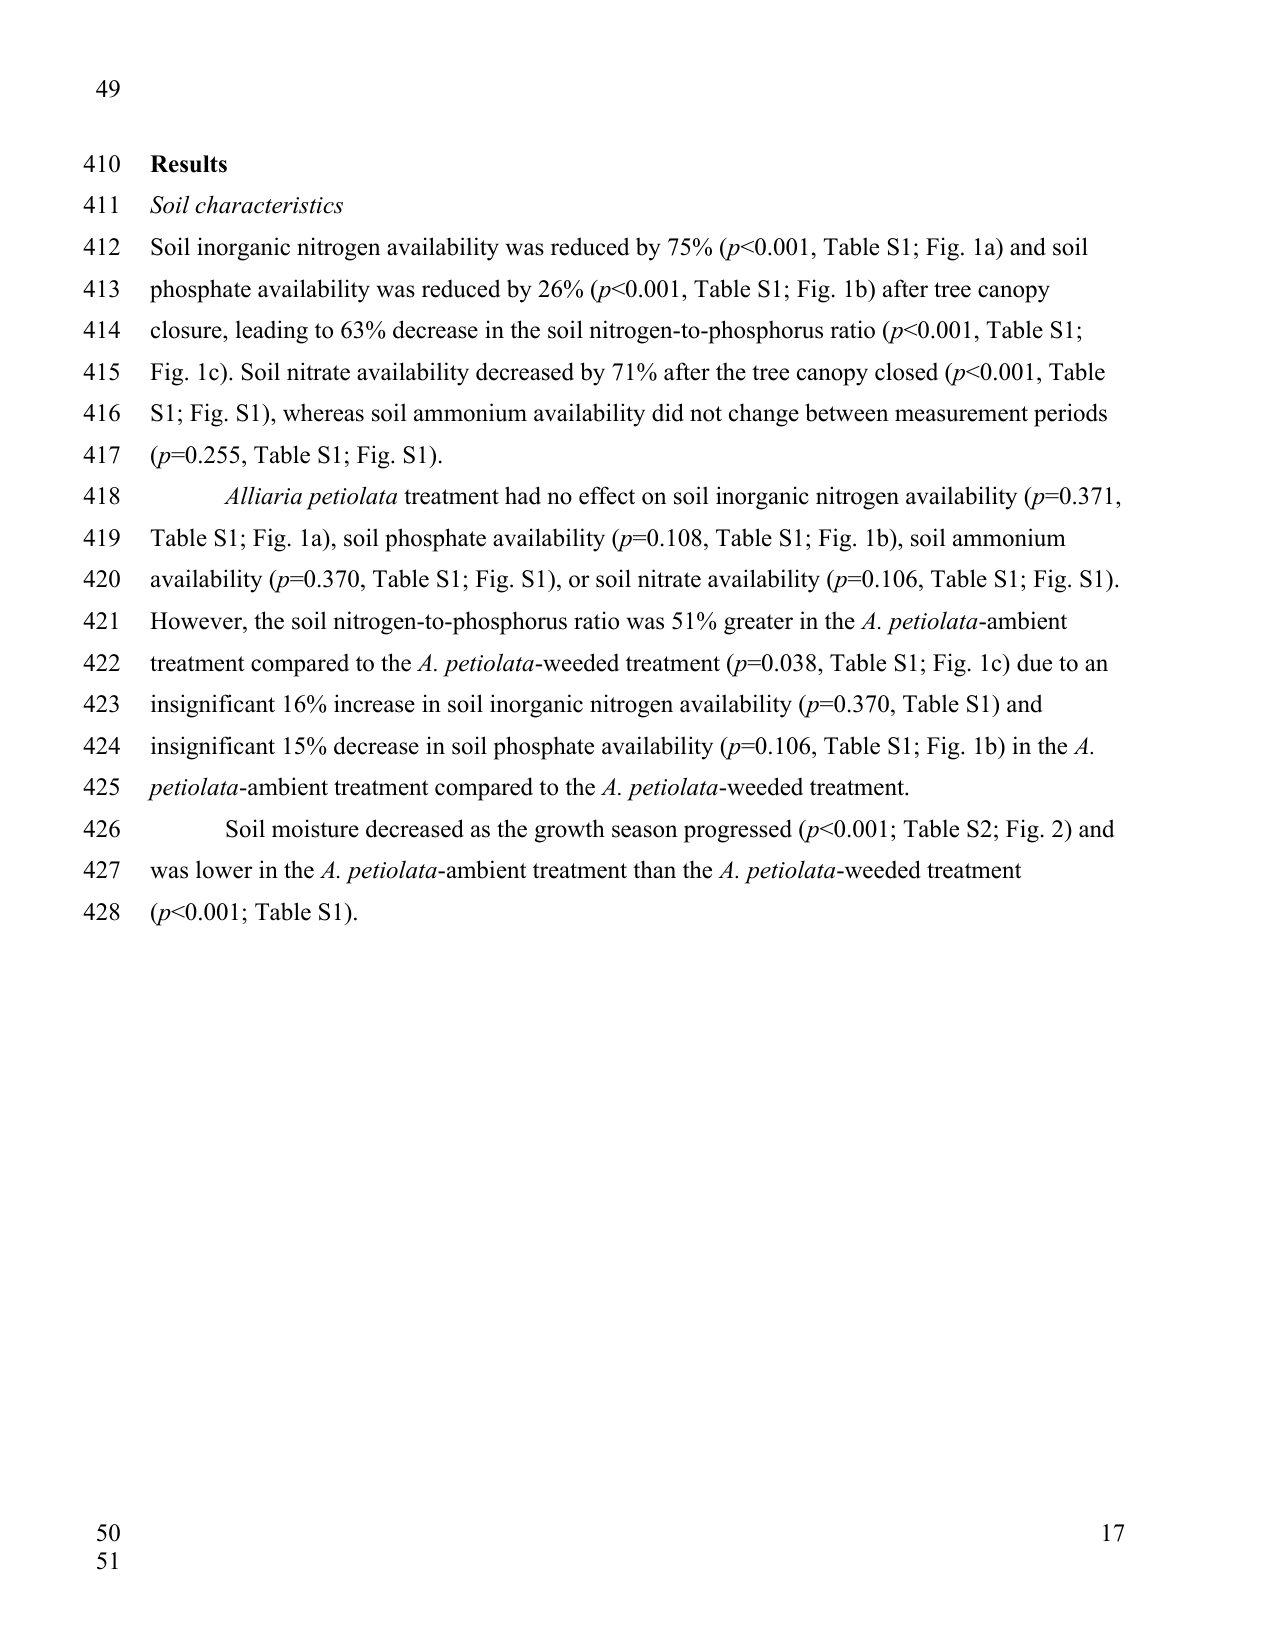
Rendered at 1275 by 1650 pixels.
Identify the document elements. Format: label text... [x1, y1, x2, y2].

text Alliaria petiolata treatment had no effect on soil inorganic nitrogen availability (p=0.371, Table S1; Fig. 1a), soil phosphate availability (p=0.108, Table S1; Fig. 1b), soil ammonium availability (p=0.370, Table S1; Fig. S1), or soil nitrate availability (p=0.106, Table S1; Fig. S1). However, the soil nitrogen-to-phosphorus ratio was 51% greater in the A. petiolata-ambient treatment compared to the A. petiolata-weeded treatment (p=0.038, Table S1; Fig. 1c) due to an insignificant 16% increase in soil inorganic nitrogen availability (p=0.370, Table S1) and insignificant 15% decrease in soil phosphate availability (p=0.106, Table S1; Fig. 1b) in the A. petiolata-ambient treatment compared to the A. petiolata-weeded treatment. [150, 482, 1125, 801]
text Soil inorganic nitrogen availability was reduced by 75% (p<0.001, Table S1; Fig. 1a) and soil phosphate availability was reduced by 26% (p<0.001, Table S1; Fig. 1b) after tree canopy closure, leading to 63% decrease in the soil nitrogen-to-phosphorus ratio (p<0.001, Table S1; Fig. 1c). Soil nitrate availability decreased by 71% after the tree canopy closed (p<0.001, Table S1; Fig. S1), whereas soil ammonium availability did not change between measurement periods (p=0.255, Table S1; Fig. S1). [150, 233, 1125, 469]
text Results [150, 150, 1125, 178]
text Soil moisture decreased as the growth season progressed (p<0.001; Table S2; Fig. 2) and was lower in the A. petiolata-ambient treatment than the A. petiolata-weeded treatment (p<0.001; Table S1). [150, 815, 1125, 926]
text Soil characteristics [150, 192, 1125, 219]
